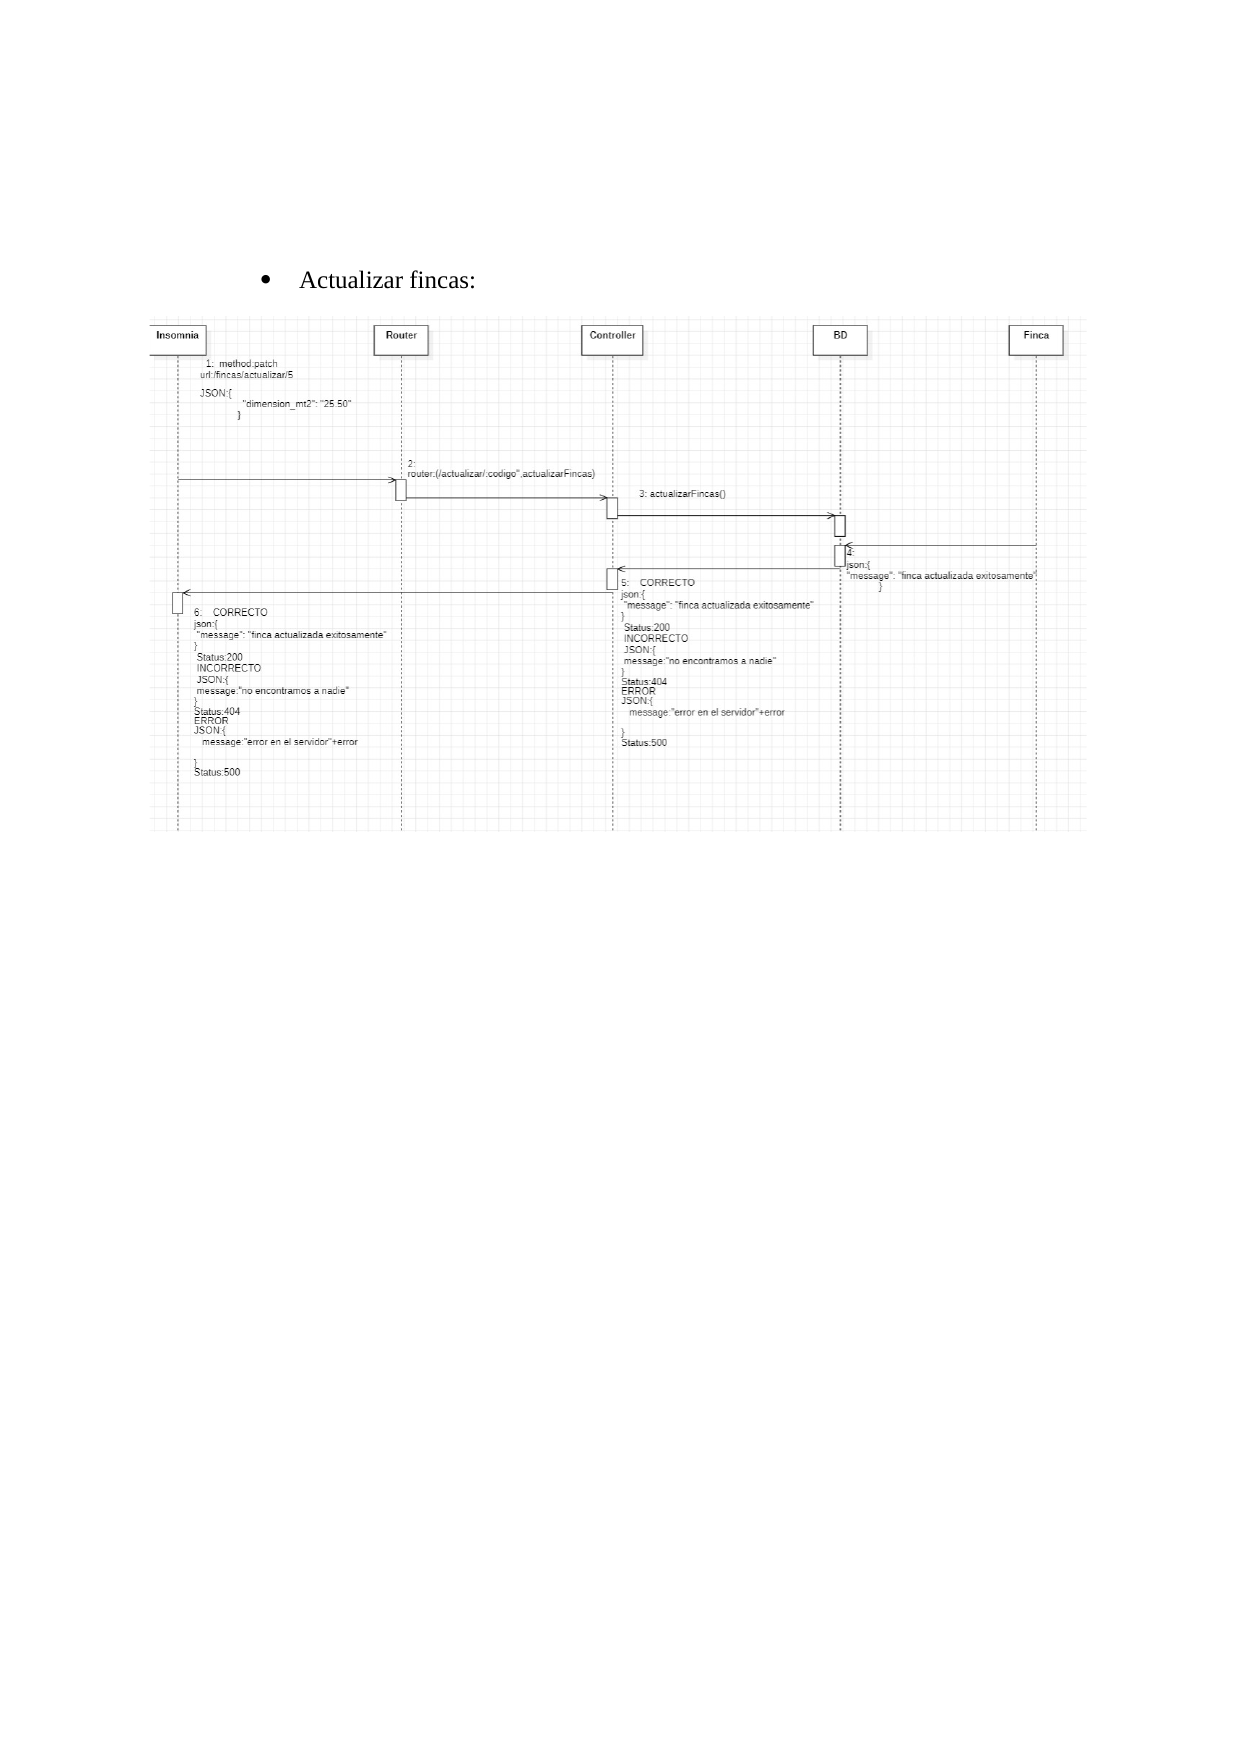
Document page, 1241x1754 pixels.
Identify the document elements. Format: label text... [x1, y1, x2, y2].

picture [149, 316, 1087, 832]
list Actualizar fincas: [261, 265, 1090, 294]
